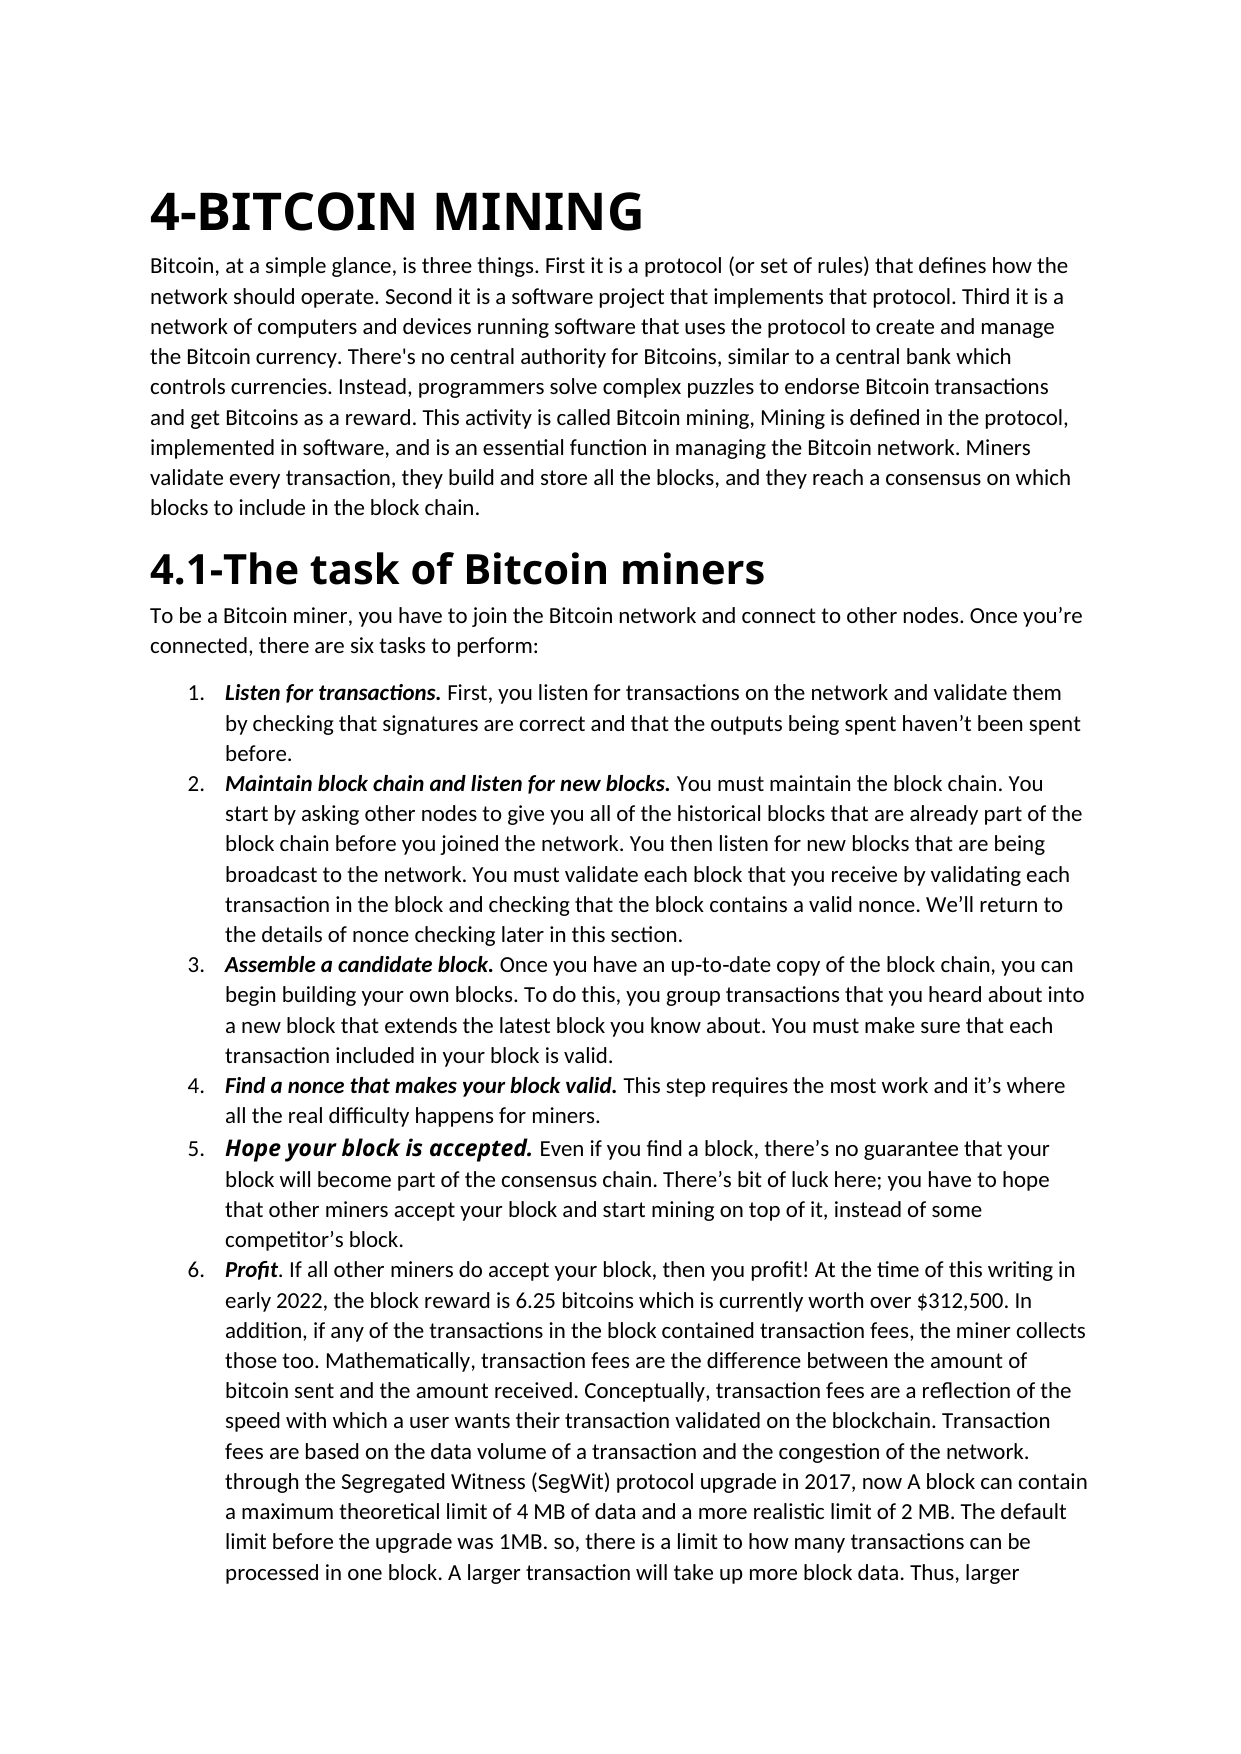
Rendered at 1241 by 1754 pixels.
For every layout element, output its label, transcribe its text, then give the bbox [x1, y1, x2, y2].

subtitle 4-BITCOIN MINING [150, 175, 1090, 246]
list Assemble a candidate block. Once you have an up‐to‐date copy of the block chain, you can begin building your own blocks. To do this, you group transactions that you heard about into a new block that extends the latest block you know about. You must make sure that each transaction included in your block is valid. [187, 950, 1090, 1069]
list Find a nonce that makes your block valid. This step requires the most work and it’s where all the real difficulty happens for miners. [187, 1071, 1090, 1129]
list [187, 1256, 1090, 1586]
text To be a Bitcoin miner, you have to join the Bitcoin network and connect to other nodes. Once you’re connected, there are six tasks to perform: [150, 601, 1090, 659]
text Bitcoin, at a simple glance, is three things. First it is a protocol (or set of rules) that defines how the network should operate. Second it is a software project that implements that protocol. Third it is a network of computers and devices running software that uses the protocol to create and manage the Bitcoin currency. There's no central authority for Bitcoins, similar to a central bank which controls currencies. Instead, programmers solve complex puzzles to endorse Bitcoin transactions and get Bitcoins as a reward. This activity is called Bitcoin mining, Mining is defined in the protocol, implemented in software, and is an essential function in managing the Bitcoin network. Miners validate every transaction, they build and store all the blocks, and they reach a consensus on which blocks to include in the block chain. [150, 252, 1090, 521]
list Listen for transactions. First, you listen for transactions on the network and validate them by checking that signatures are correct and that the outputs being spent haven’t been spent before. [187, 678, 1090, 767]
subtitle 4.1-The task of Bitcoin miners [150, 540, 1090, 597]
list Maintain block chain and listen for new blocks. You must maintain the block chain. You start by asking other nodes to give you all of the historical blocks that are already part of the block chain before you joined the network. You then listen for new blocks that are being broadcast to the network. You must validate each block that you receive by validating each transaction in the block and checking that the block contains a valid nonce. We’ll return to the details of nonce checking later in this section. [187, 769, 1090, 948]
list Hope your block is accepted. Even if you find a block, there’s no guarantee that your block will become part of the consensus chain. There’s bit of luck here; you have to hope that other miners accept your block and start mining on top of it, instead of some competitor’s block. [187, 1132, 1090, 1253]
